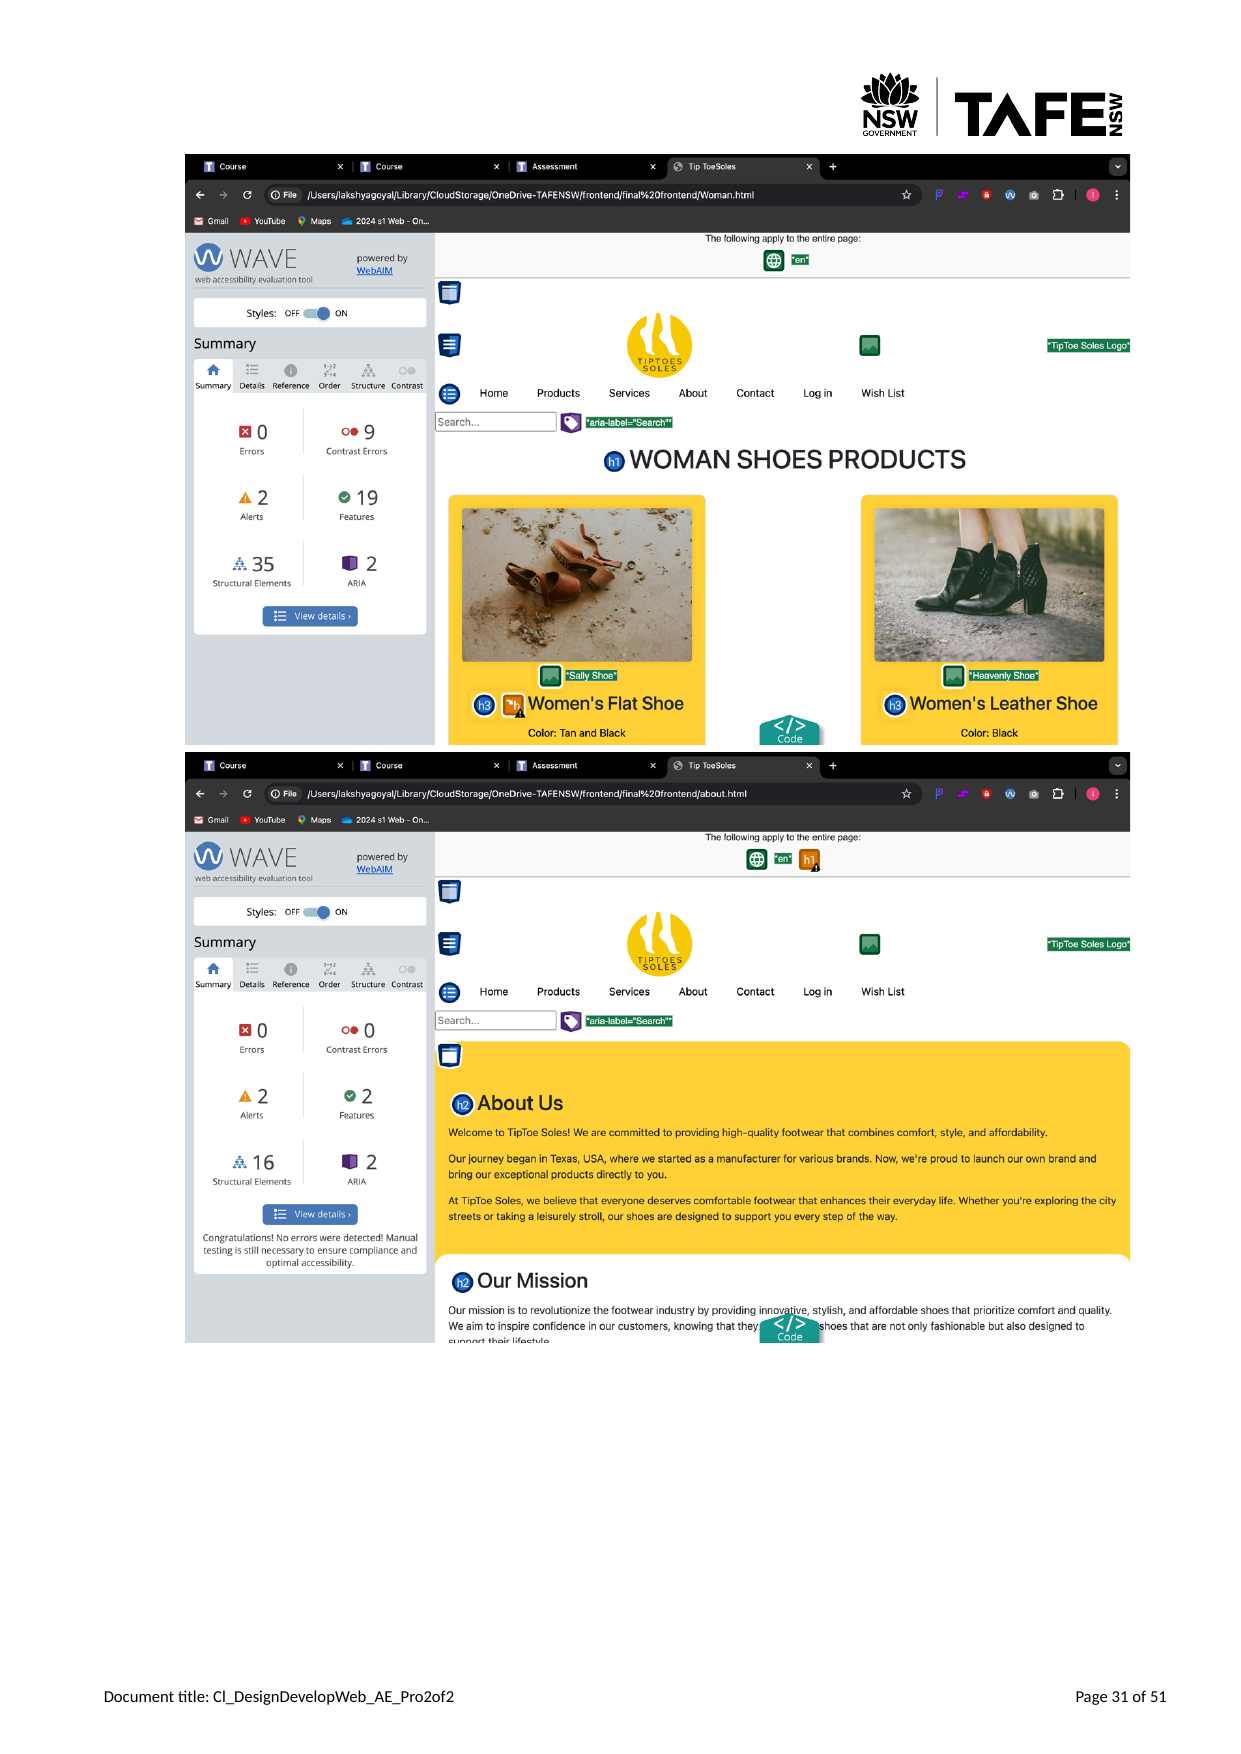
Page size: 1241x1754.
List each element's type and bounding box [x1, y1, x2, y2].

picture [185, 154, 1130, 745]
picture [861, 71, 1123, 137]
picture [185, 752, 1130, 1343]
